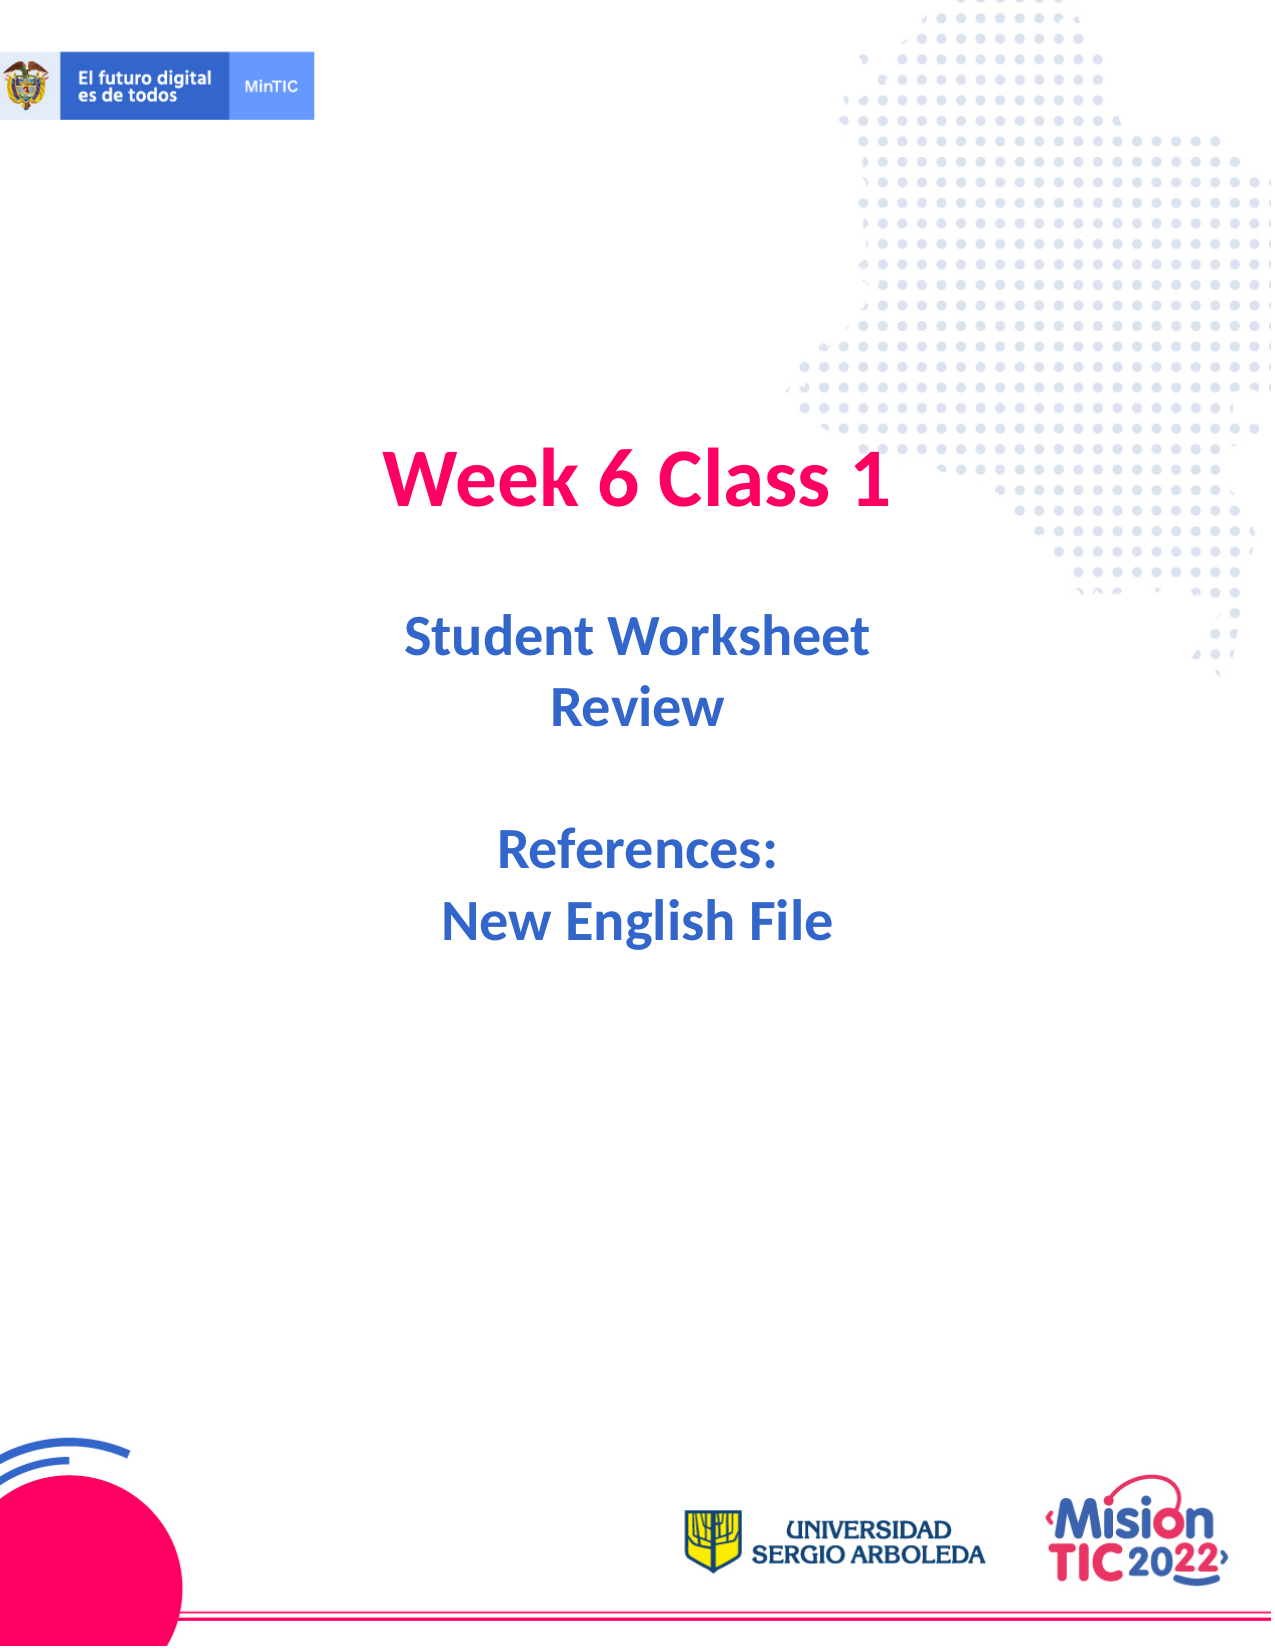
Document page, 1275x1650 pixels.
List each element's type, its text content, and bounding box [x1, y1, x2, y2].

text Student Worksheet [177, 598, 1098, 670]
text New English File [177, 883, 1098, 955]
text References: [177, 812, 1098, 883]
picture [0, 0, 1271, 1646]
text Week 6 Class 1 [177, 426, 1098, 527]
text Review [177, 670, 1098, 741]
